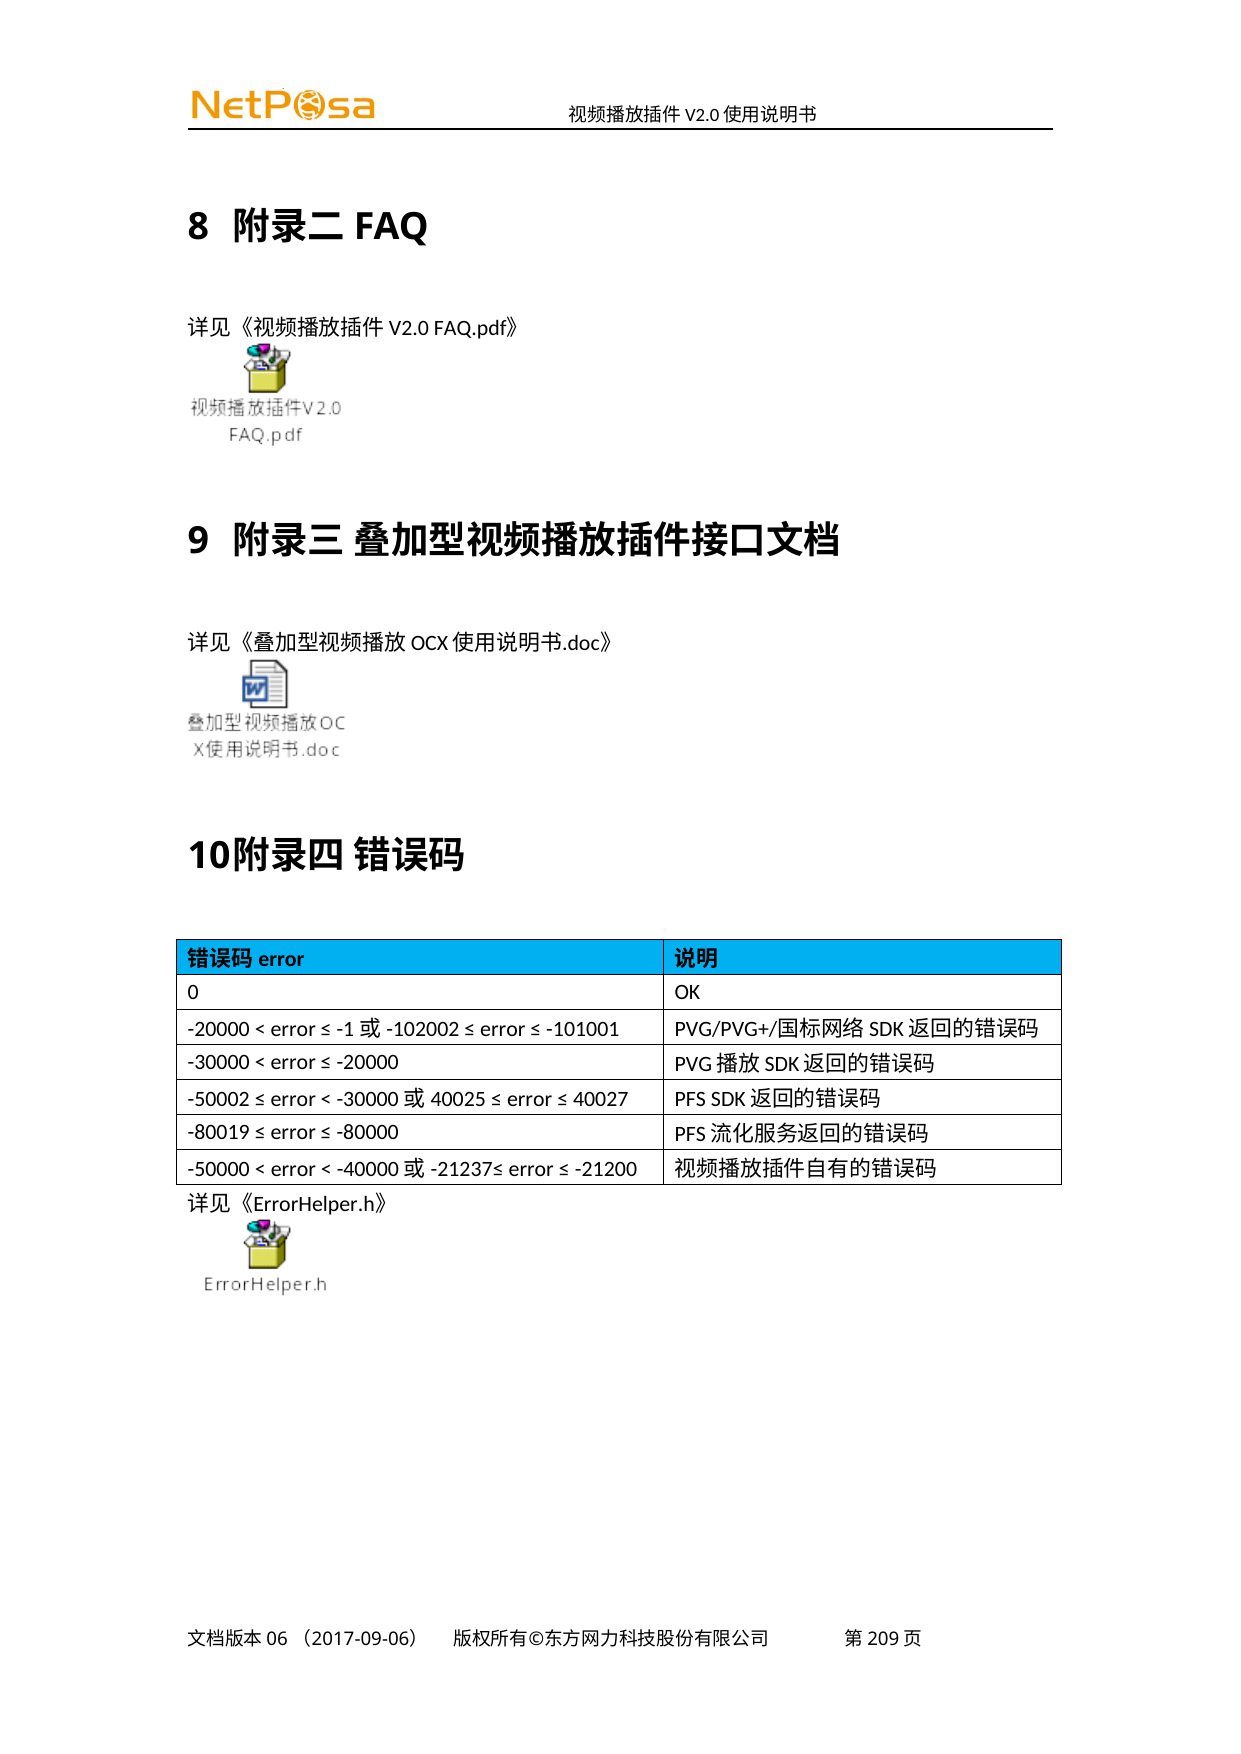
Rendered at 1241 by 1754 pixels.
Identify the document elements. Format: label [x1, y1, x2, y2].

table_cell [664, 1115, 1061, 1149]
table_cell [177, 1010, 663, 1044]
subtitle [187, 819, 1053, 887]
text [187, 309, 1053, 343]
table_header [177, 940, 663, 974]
picture [187, 88, 378, 121]
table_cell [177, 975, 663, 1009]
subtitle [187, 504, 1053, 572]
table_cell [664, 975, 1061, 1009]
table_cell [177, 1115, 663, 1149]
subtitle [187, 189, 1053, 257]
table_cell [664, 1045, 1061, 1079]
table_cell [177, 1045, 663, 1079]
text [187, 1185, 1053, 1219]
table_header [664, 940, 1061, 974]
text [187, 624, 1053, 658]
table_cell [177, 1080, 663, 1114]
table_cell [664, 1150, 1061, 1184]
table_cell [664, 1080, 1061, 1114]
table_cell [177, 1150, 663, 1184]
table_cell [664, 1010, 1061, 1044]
